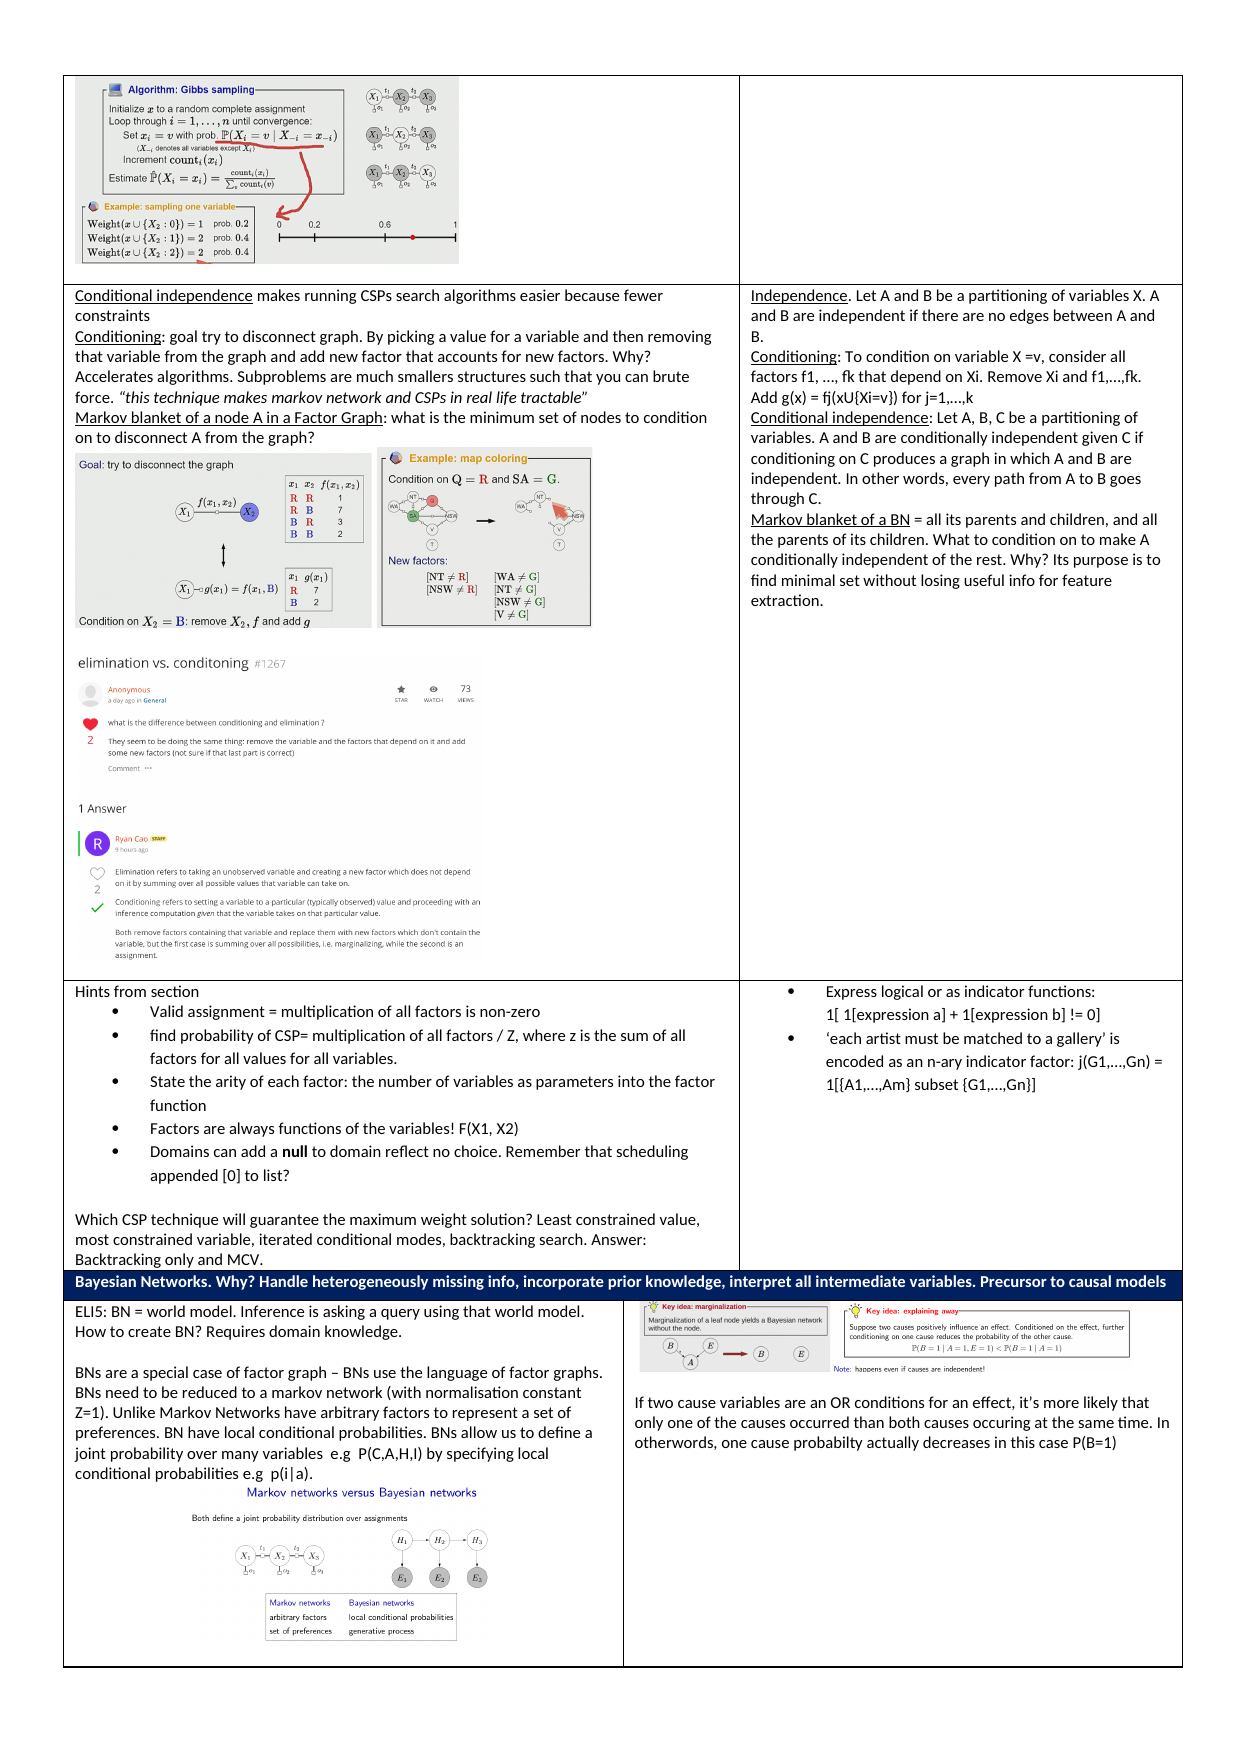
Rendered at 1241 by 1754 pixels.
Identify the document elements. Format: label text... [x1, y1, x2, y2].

table_cell Independence. Let A and B be a partitioning of variables X. A and B are independent if there are no edges between A and B. Conditioning: To condition on variable X =v, consider all factors f1, …, fk that depend on Xi. Remove Xi and f1,…,fk. Add g(x) = fj(xU{Xi=v}) for j=1,…,k Conditional independence: Let A, B, C be a partitioning of variables. A and B are conditionally independent given C if conditioning on C produces a graph in which A and B are independent. In other words, every path from A to B goes through C. Markov blanket of a BN = all its parents and children, and all the parents of its children. What to condition on to make A conditionally independent of the rest. Why? Its purpose is to find minimal set without losing useful info for feature extraction. [740, 285, 1182, 980]
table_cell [64, 1301, 623, 1666]
picture [639, 1301, 1133, 1372]
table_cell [624, 1301, 1182, 1666]
table_cell Hints from section Valid assignment = multiplication of all factors is non-zero find probability of CSP= multiplication of all factors / Z, where z is the sum of all factors for all values for all variables. State the arity of each factor: the number of variables as parameters into the factor function Factors are always functions of the variables! F(X1, X2) Domains can add a null to domain reflect no choice. Remember that scheduling appended [0] to list? Which CSP technique will guarantee the maximum weight solution? Least constrained value, most constrained variable, iterated conditional modes, backtracking search. Answer: Backtracking only and MCV. [64, 981, 739, 1270]
table_cell Bayesian Networks. Why? Handle heterogeneously missing info, incorporate prior knowledge, interpret all intermediate variables. Precursor to causal models [64, 1271, 1182, 1300]
picture [75, 655, 486, 960]
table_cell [64, 76, 739, 284]
table_cell Express logical or as indicator functions: 1[ 1[expression a] + 1[expression b] != 0] ‘each artist must be matched to a gallery’ is encoded as an n-ary indicator factor: j(G1,…,Gn) = 1[{A1,…,Am} subset {G1,…,Gn}] [740, 981, 1182, 1270]
table_cell Conditional independence makes running CSPs search algorithms easier because fewer constraints Conditioning: goal try to disconnect graph. By picking a value for a variable and then removing that variable from the graph and add new factor that accounts for new factors. Why? Accelerates algorithms. Subproblems are much smallers structures such that you can brute force. “this technique makes markov network and CSPs in real life tractable” Markov blanket of a node A in a Factor Graph: what is the minimum set of nodes to condition on to disconnect A from the graph? [64, 285, 739, 980]
picture [75, 76, 459, 264]
table_cell [740, 76, 1182, 284]
picture [191, 1483, 496, 1646]
picture [376, 447, 593, 628]
picture [75, 453, 372, 628]
